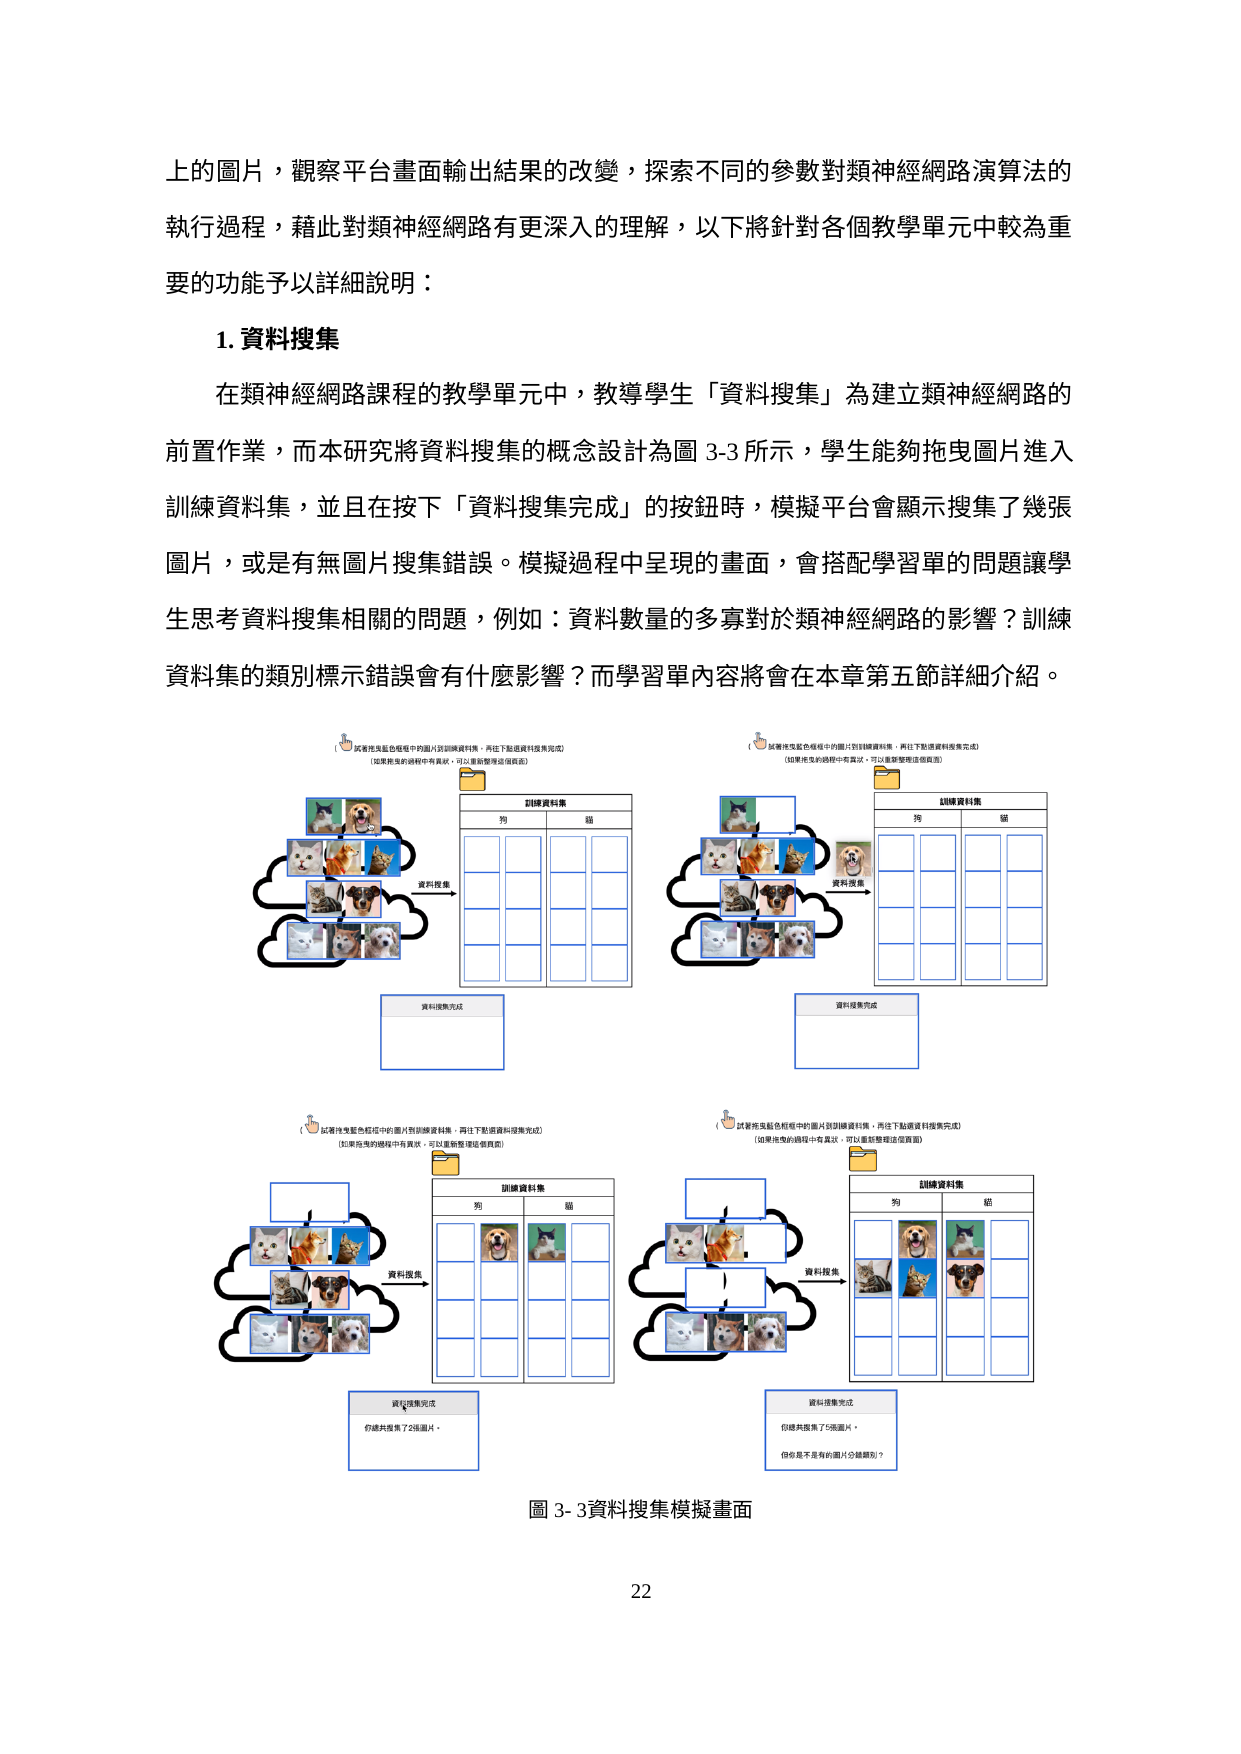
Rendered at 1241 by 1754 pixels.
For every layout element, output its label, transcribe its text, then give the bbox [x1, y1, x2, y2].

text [165, 151, 1075, 301]
text 在類神經網路課程的教學單元中，教導學生「資料搜集」為建立類神經網路的前置作業，而本研究將資料搜集的概念設計為圖3-3所示，學生能夠拖曳圖片進入訓練資料集，並且在按下「資料搜集完成」的按鈕時，模擬平台會顯示搜集了幾張圖片，或是有無圖片搜集錯誤。模擬過程中呈現的畫面，會搭配學習單的問題讓學生思考資料搜集相關的問題，例如：資料數量的多寡對於類神經網路的影響？訓練資料集的類別標示錯誤會有什麼影響？而學習單內容將會在本章第五節詳細介紹。 [165, 374, 1075, 693]
picture [234, 724, 1057, 1073]
text 1. 資料搜集 [165, 319, 1075, 356]
picture [197, 1102, 1043, 1475]
text 圖 3- 3資料搜集模擬畫面 [165, 1490, 1075, 1527]
